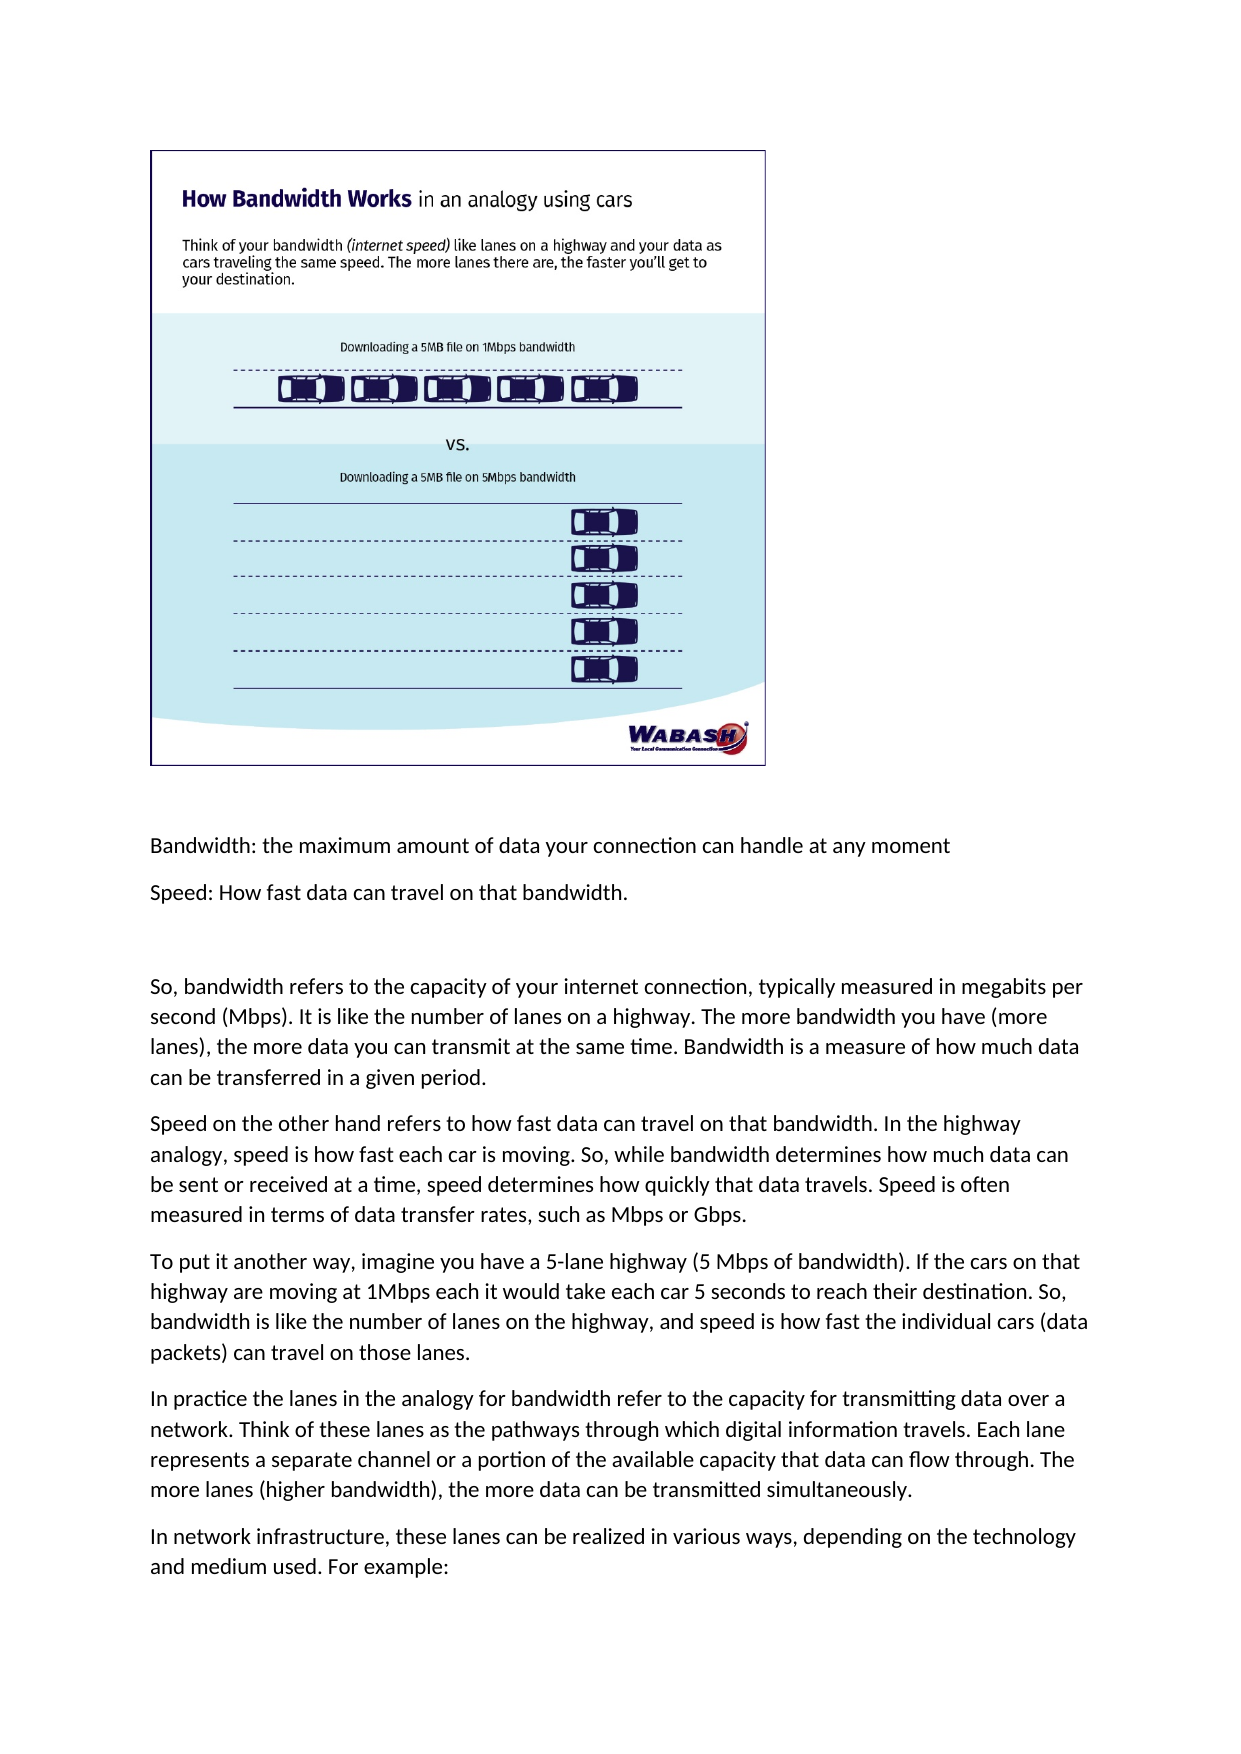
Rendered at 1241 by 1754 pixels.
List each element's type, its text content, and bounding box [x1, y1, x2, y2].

text Speed on the other hand refers to how fast data can travel on that bandwidth. In the highway analogy, speed is how fast each car is moving. So, while bandwidth determines how much data can be sent or received at a time, speed determines how quickly that data travels. Speed is often measured in terms of data transfer rates, such as Mbps or Gbps. [150, 1109, 1090, 1228]
text To put it another way, imagine you have a 5-lane highway (5 Mbps of bandwidth). If the cars on that highway are moving at 1Mbps each it would take each car 5 seconds to reach their destination. So, bandwidth is like the number of lanes on the highway, and speed is how fast the individual cars (data packets) can travel on those lanes. [150, 1247, 1090, 1366]
picture [150, 150, 766, 766]
text In practice the lanes in the analogy for bandwidth refer to the capacity for transmitting data over a network. Think of these lanes as the pathways through which digital information travels. Each lane represents a separate channel or a portion of the available capacity that data can flow through. The more lanes (higher bandwidth), the more data can be transmitted simultaneously. [150, 1384, 1090, 1503]
text Bandwidth: the maximum amount of data your connection can handle at any moment [150, 831, 1090, 859]
text So, bandwidth refers to the capacity of your internet connection, typically measured in megabits per second (Mbps). It is like the number of lanes on a highway. The more bandwidth you have (more lanes), the more data you can transmit at the same time. Bandwidth is a measure of how much data can be transferred in a given period. [150, 972, 1090, 1091]
text In network infrastructure, these lanes can be realized in various ways, depending on the technology and medium used. For example: [150, 1522, 1090, 1580]
text Speed: How fast data can travel on that bandwidth. [150, 878, 1090, 906]
